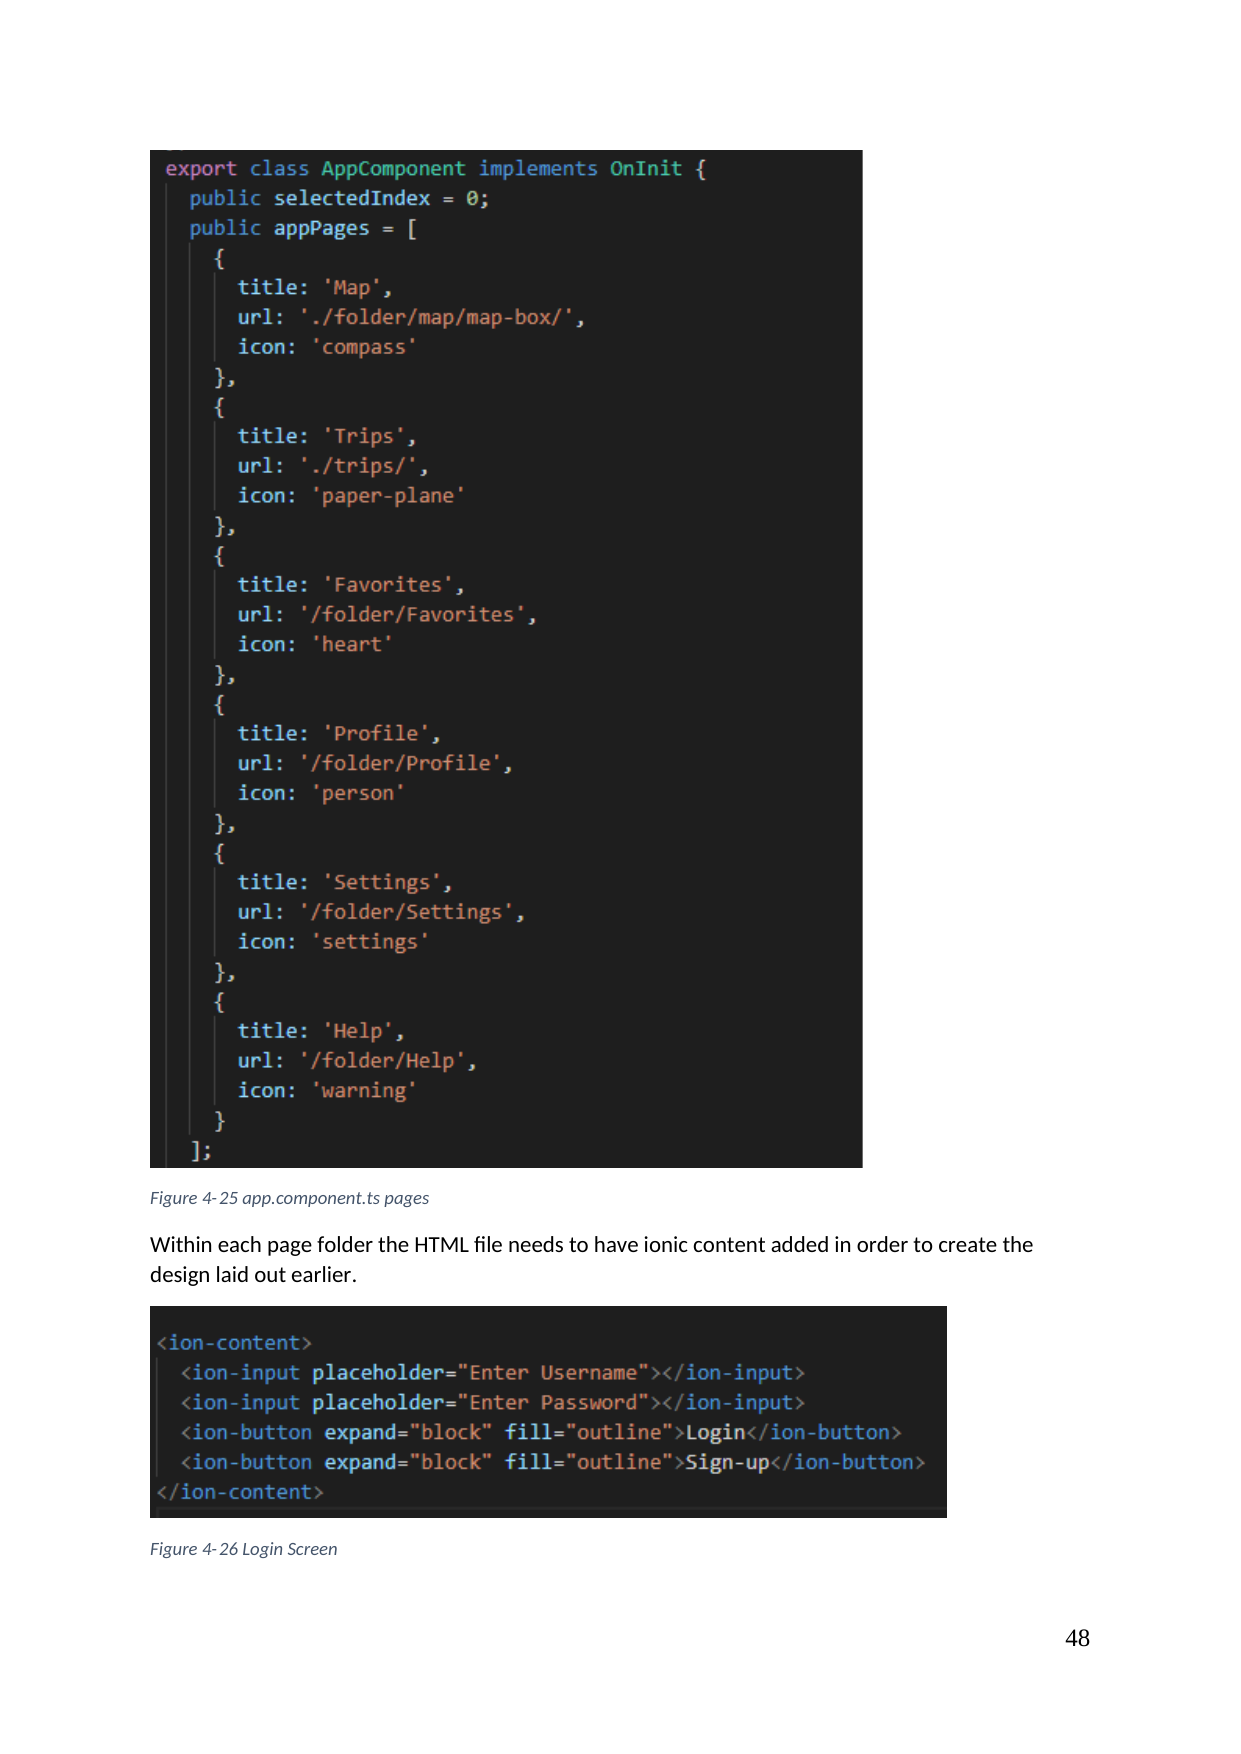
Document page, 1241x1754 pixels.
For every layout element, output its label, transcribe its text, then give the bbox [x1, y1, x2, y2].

text Within each page folder the HTML file needs to have ionic content added in order to create the design laid out earlier. [150, 1230, 1090, 1288]
picture [150, 1306, 947, 1518]
picture [150, 150, 863, 1168]
